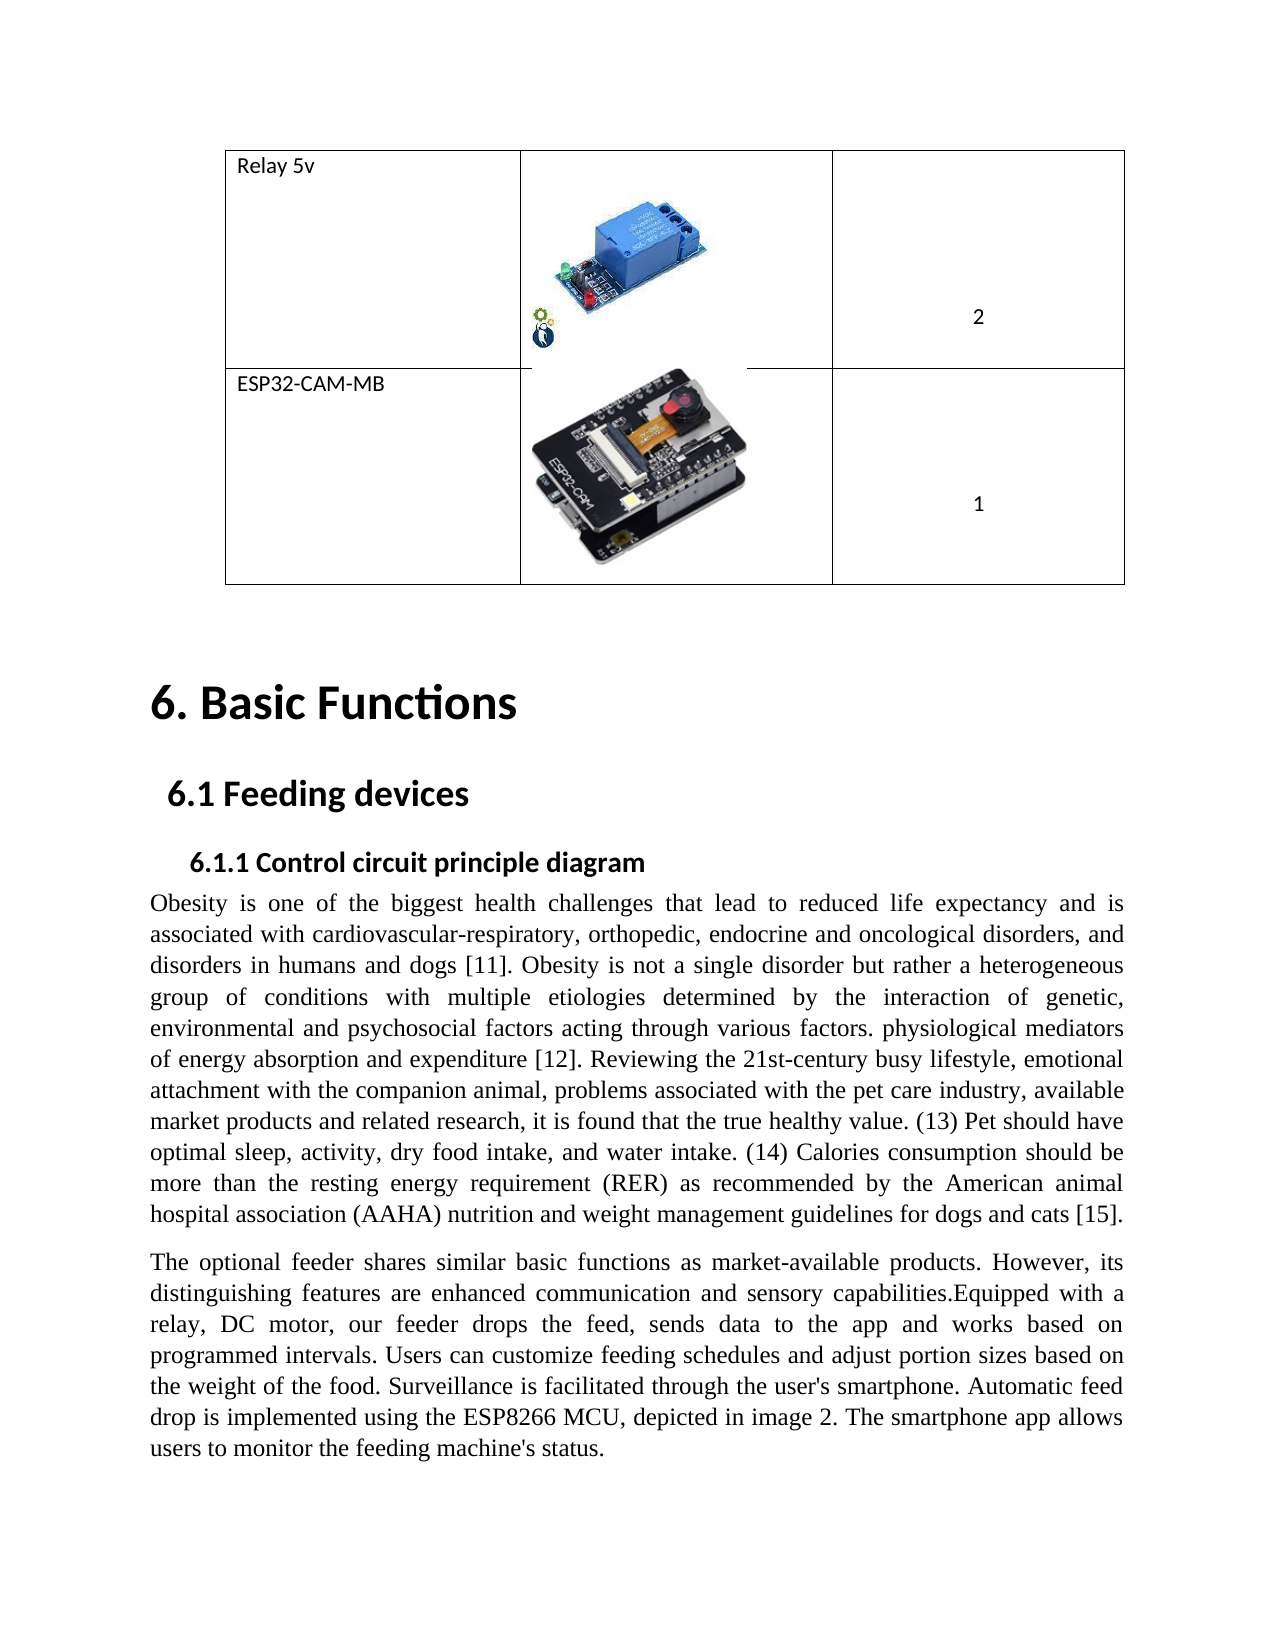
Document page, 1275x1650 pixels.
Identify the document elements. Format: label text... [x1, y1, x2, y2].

table_cell 2 [833, 151, 1124, 368]
table_cell 1 [833, 369, 1124, 584]
table_cell [521, 369, 832, 584]
subtitle 6.1 Feeding devices [150, 769, 1125, 815]
table_cell [521, 151, 832, 368]
picture [531, 151, 730, 349]
picture [531, 368, 747, 565]
subtitle 6. Basic Functions [150, 671, 1125, 732]
table_cell ESP32-CAM-MB [226, 369, 520, 584]
text Obesity is one of the biggest health challenges that lead to reduced life expectancy and is associated with cardiovascular-respiratory, orthopedic, endocrine and oncological disorders, and disorders in humans and dogs [11]. Obesity is not a single disorder but rather a heterogeneous group of conditions with multiple etiologies determined by the interaction of genetic, environmental and psychosocial factors acting through various factors. physiological mediators of energy absorption and expenditure [12]. Reviewing the 21st-century busy lifestyle, emotional attachment with the companion animal, problems associated with the pet care industry, available market products and related research, it is found that the true healthy value. (13) Pet should have optimal sleep, activity, dry food intake, and water intake. (14) Calories consumption should be more than the resting energy requirement (RER) as recommended by the American animal hospital association (AAHA) nutrition and weight management guidelines for dogs and cats [15]. [150, 888, 1125, 1228]
subtitle 6.1.1 Control circuit principle diagram [150, 844, 1125, 880]
table_cell Relay 5v [226, 151, 520, 368]
text The optional feeder shares similar basic functions as market-available products. However, its distinguishing features are enhanced communication and sensory capabilities.Equipped with a relay, DC motor, our feeder drops the feed, sends data to the app and works based on programmed intervals. Users can customize feeding schedules and adjust portion sizes based on the weight of the food. Surveillance is facilitated through the user's smartphone. Automatic feed drop is implemented using the ESP8266 MCU, depicted in image 2. The smartphone app allows users to monitor the feeding machine's status. [150, 1247, 1125, 1462]
